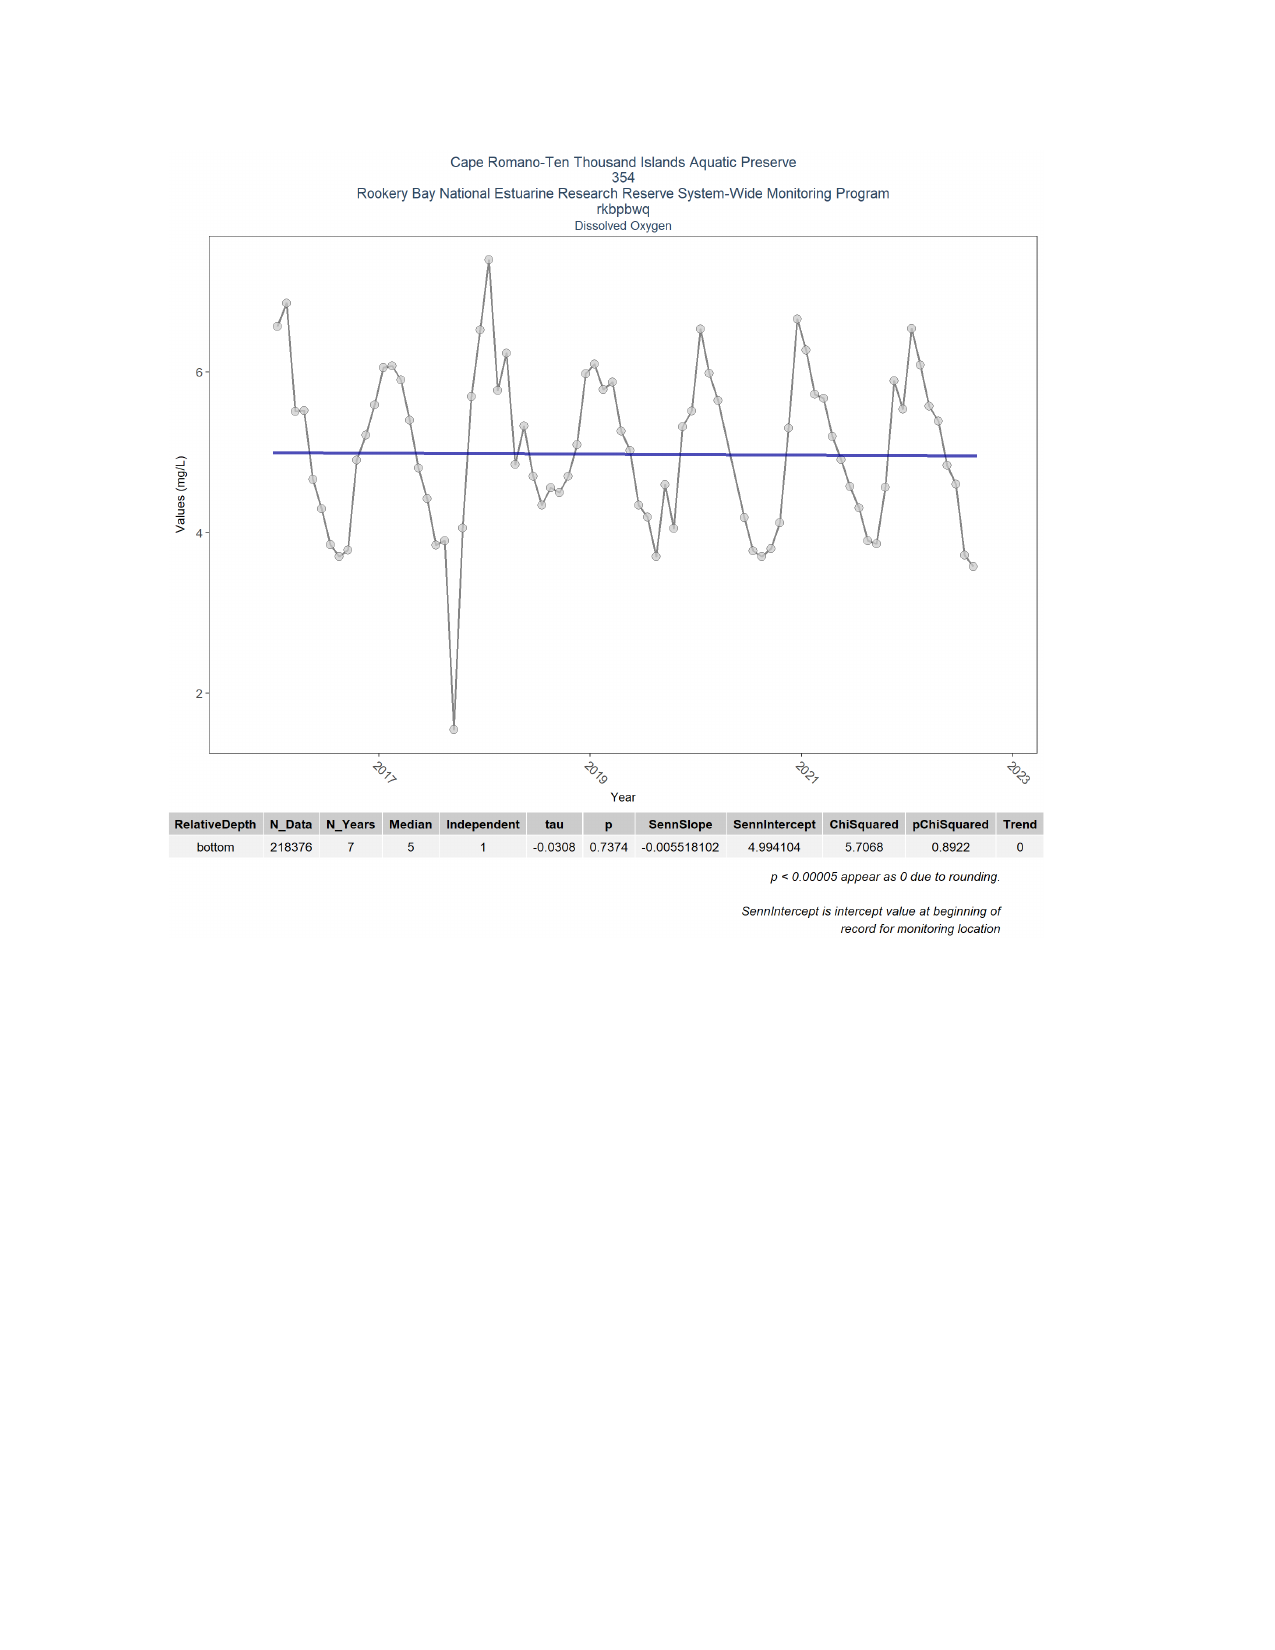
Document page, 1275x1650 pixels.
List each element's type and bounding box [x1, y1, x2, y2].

picture [168, 150, 1044, 938]
